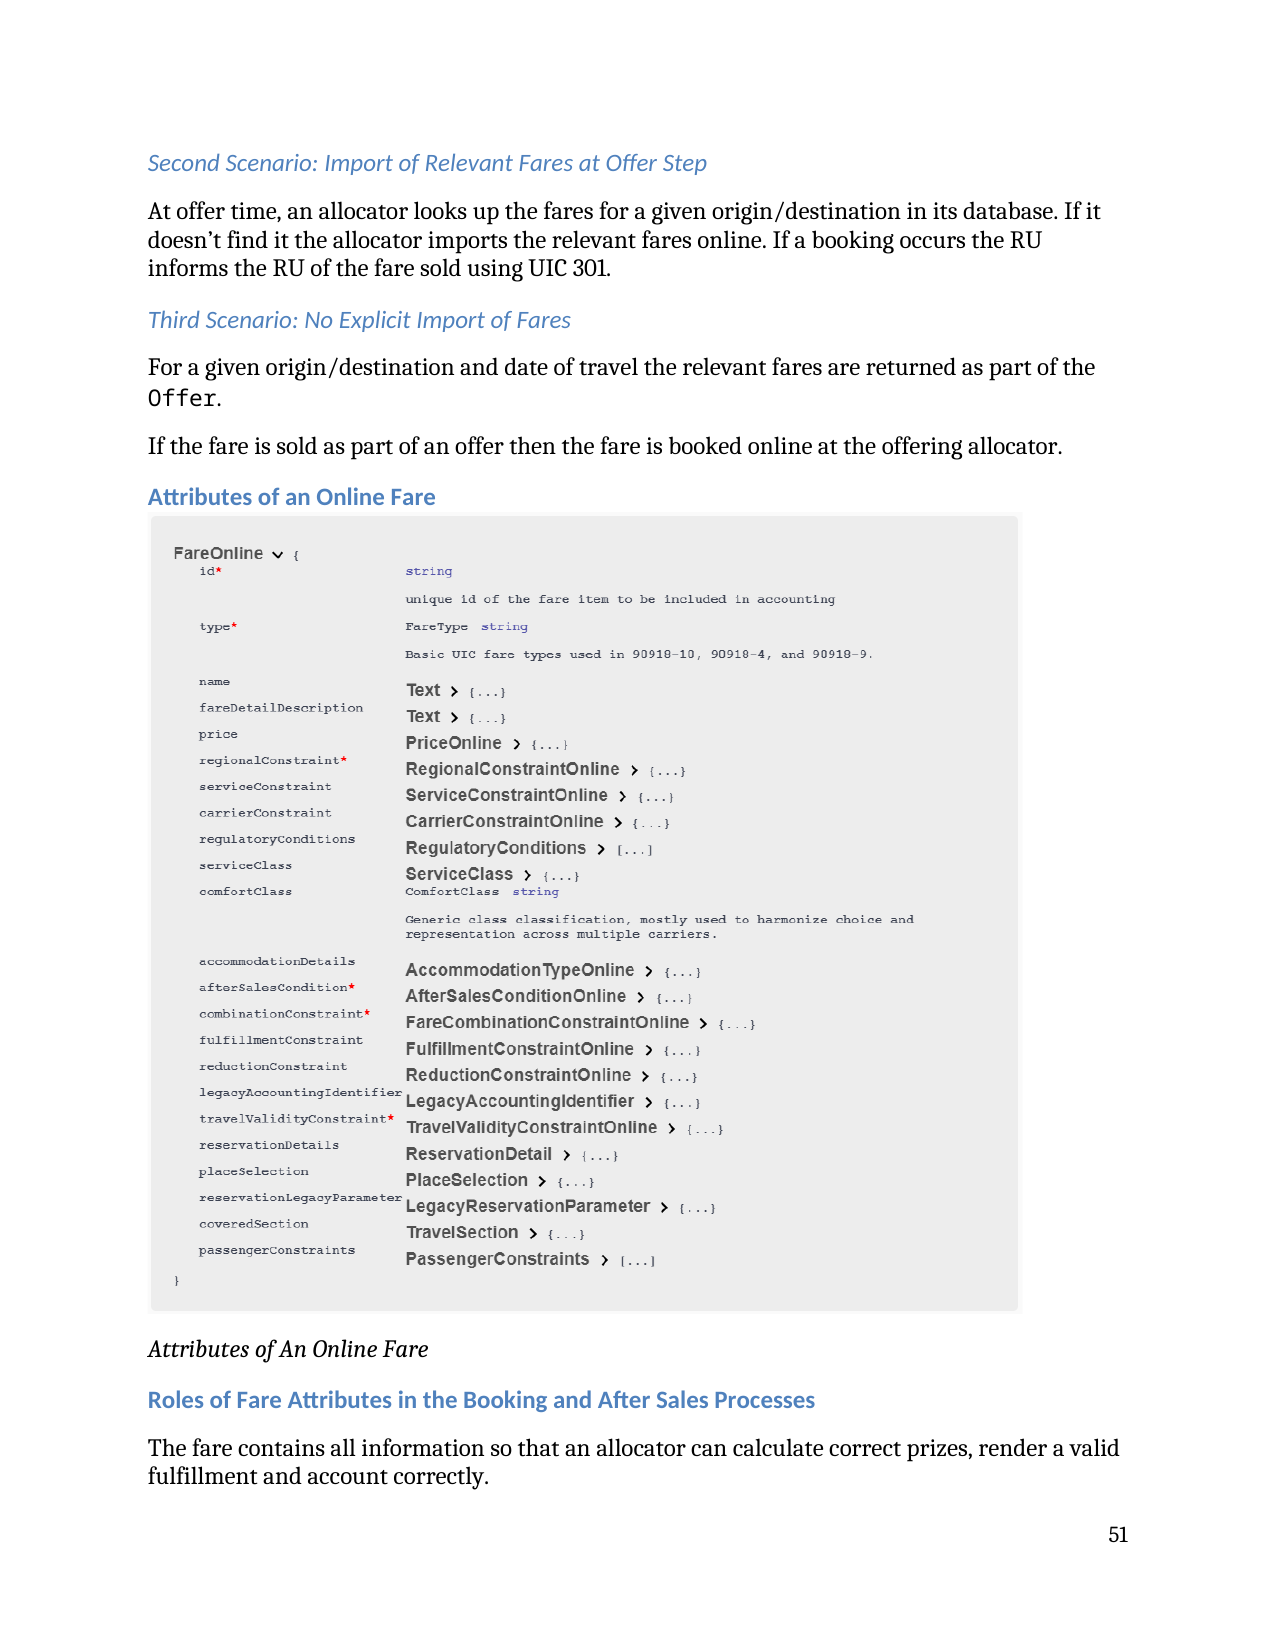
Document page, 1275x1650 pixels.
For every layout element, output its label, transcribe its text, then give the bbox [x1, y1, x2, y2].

text For a given origin/destination and date of travel the relevant fares are returned as part of the Offer. [148, 353, 1127, 413]
subtitle Second Scenario: Import of Relevant Fares at Offer Step [148, 148, 1127, 178]
subtitle Attributes of an Online Fare [148, 482, 1127, 512]
subtitle Roles of Fare Attributes in the Booking and After Sales Processes [148, 1384, 1127, 1415]
subtitle Third Scenario: No Explicit Import of Fares [148, 304, 1127, 334]
text At offer time, an allocator looks up the fares for a given origin/destination in its database. If it doesn’t find it the allocator imports the relevant fares online. If a booking occurs the RU informs the RU of the fare sold using UIC 301. [148, 197, 1127, 283]
picture [147, 512, 1023, 1314]
text The fare contains all information so that an allocator can calculate correct prizes, render a valid fulfillment and account correctly. [148, 1433, 1127, 1491]
text Attributes of An Online Fare [148, 1335, 1127, 1363]
text If the fare is sold as part of an offer then the fare is booked online at the offering allocator. [148, 432, 1127, 461]
